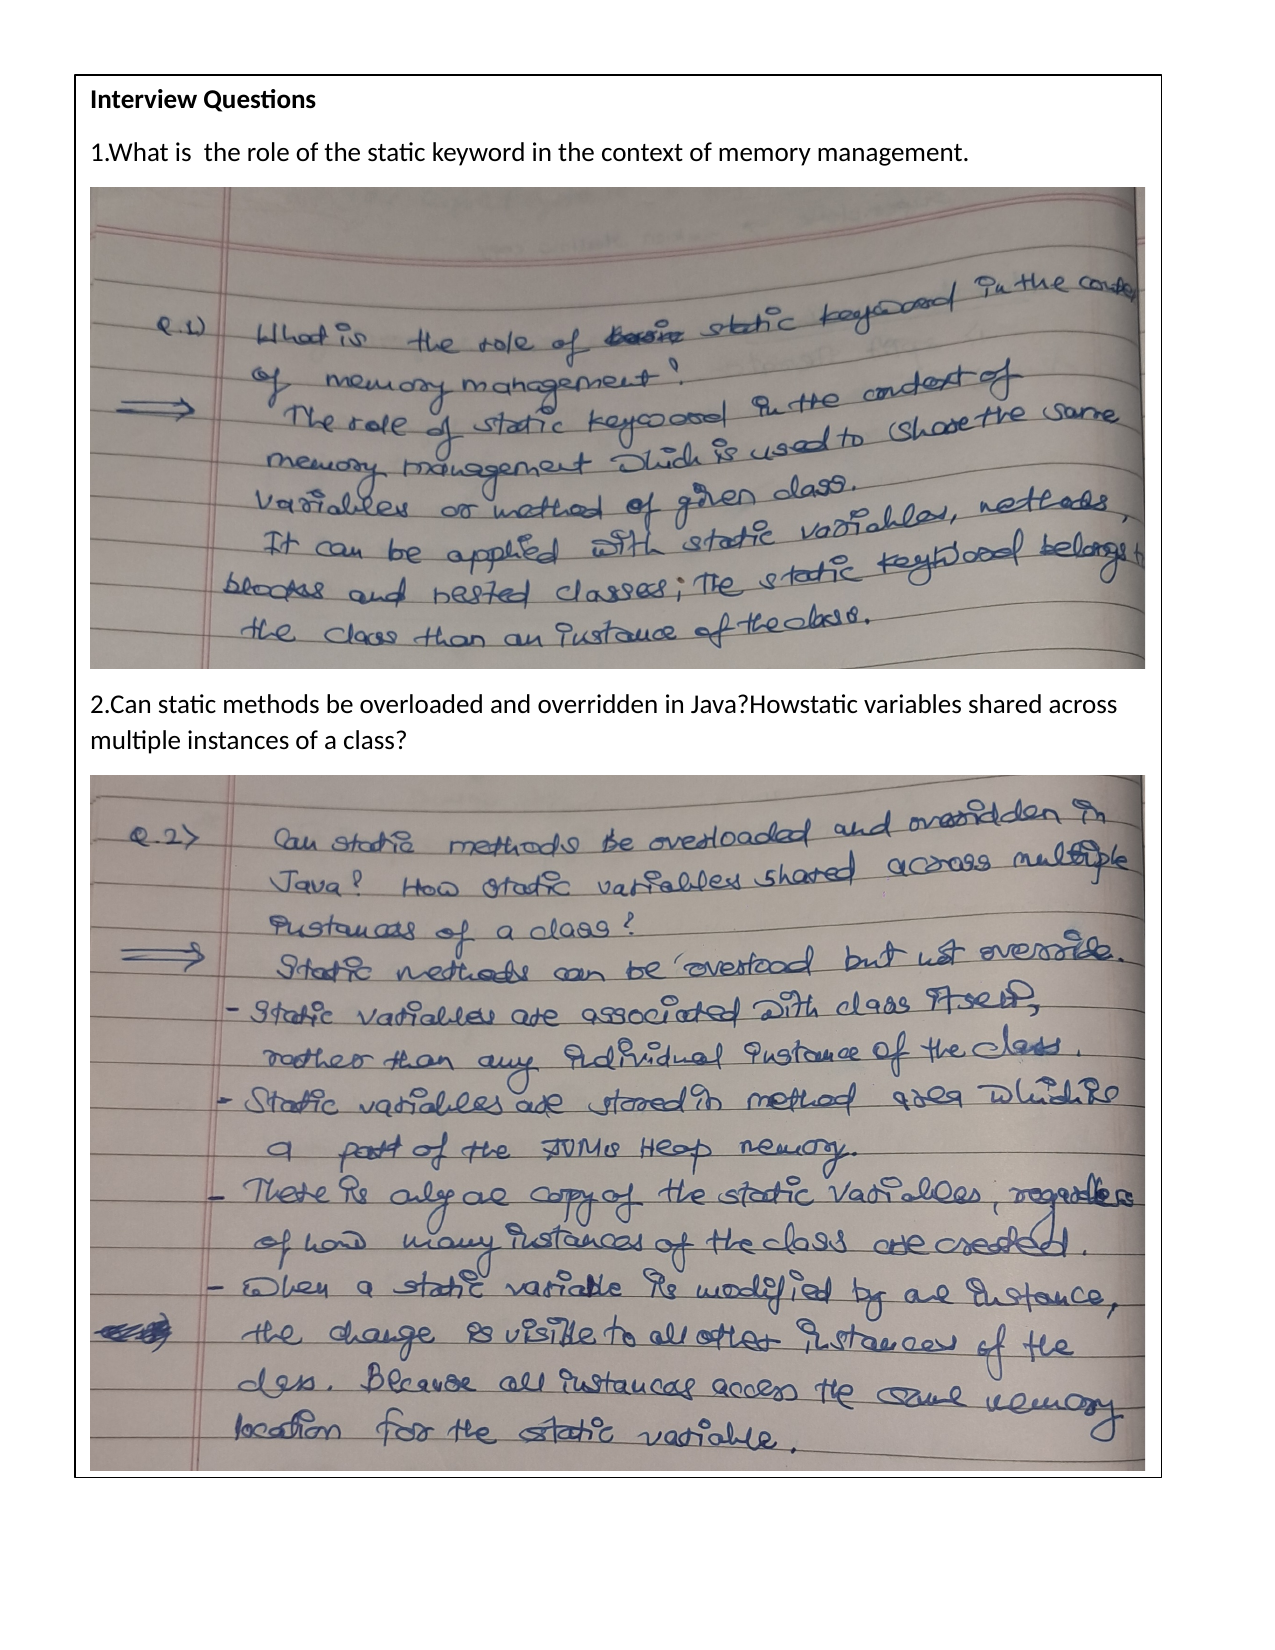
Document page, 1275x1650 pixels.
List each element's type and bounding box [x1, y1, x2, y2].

picture [90, 187, 1146, 669]
picture [90, 775, 1146, 1471]
